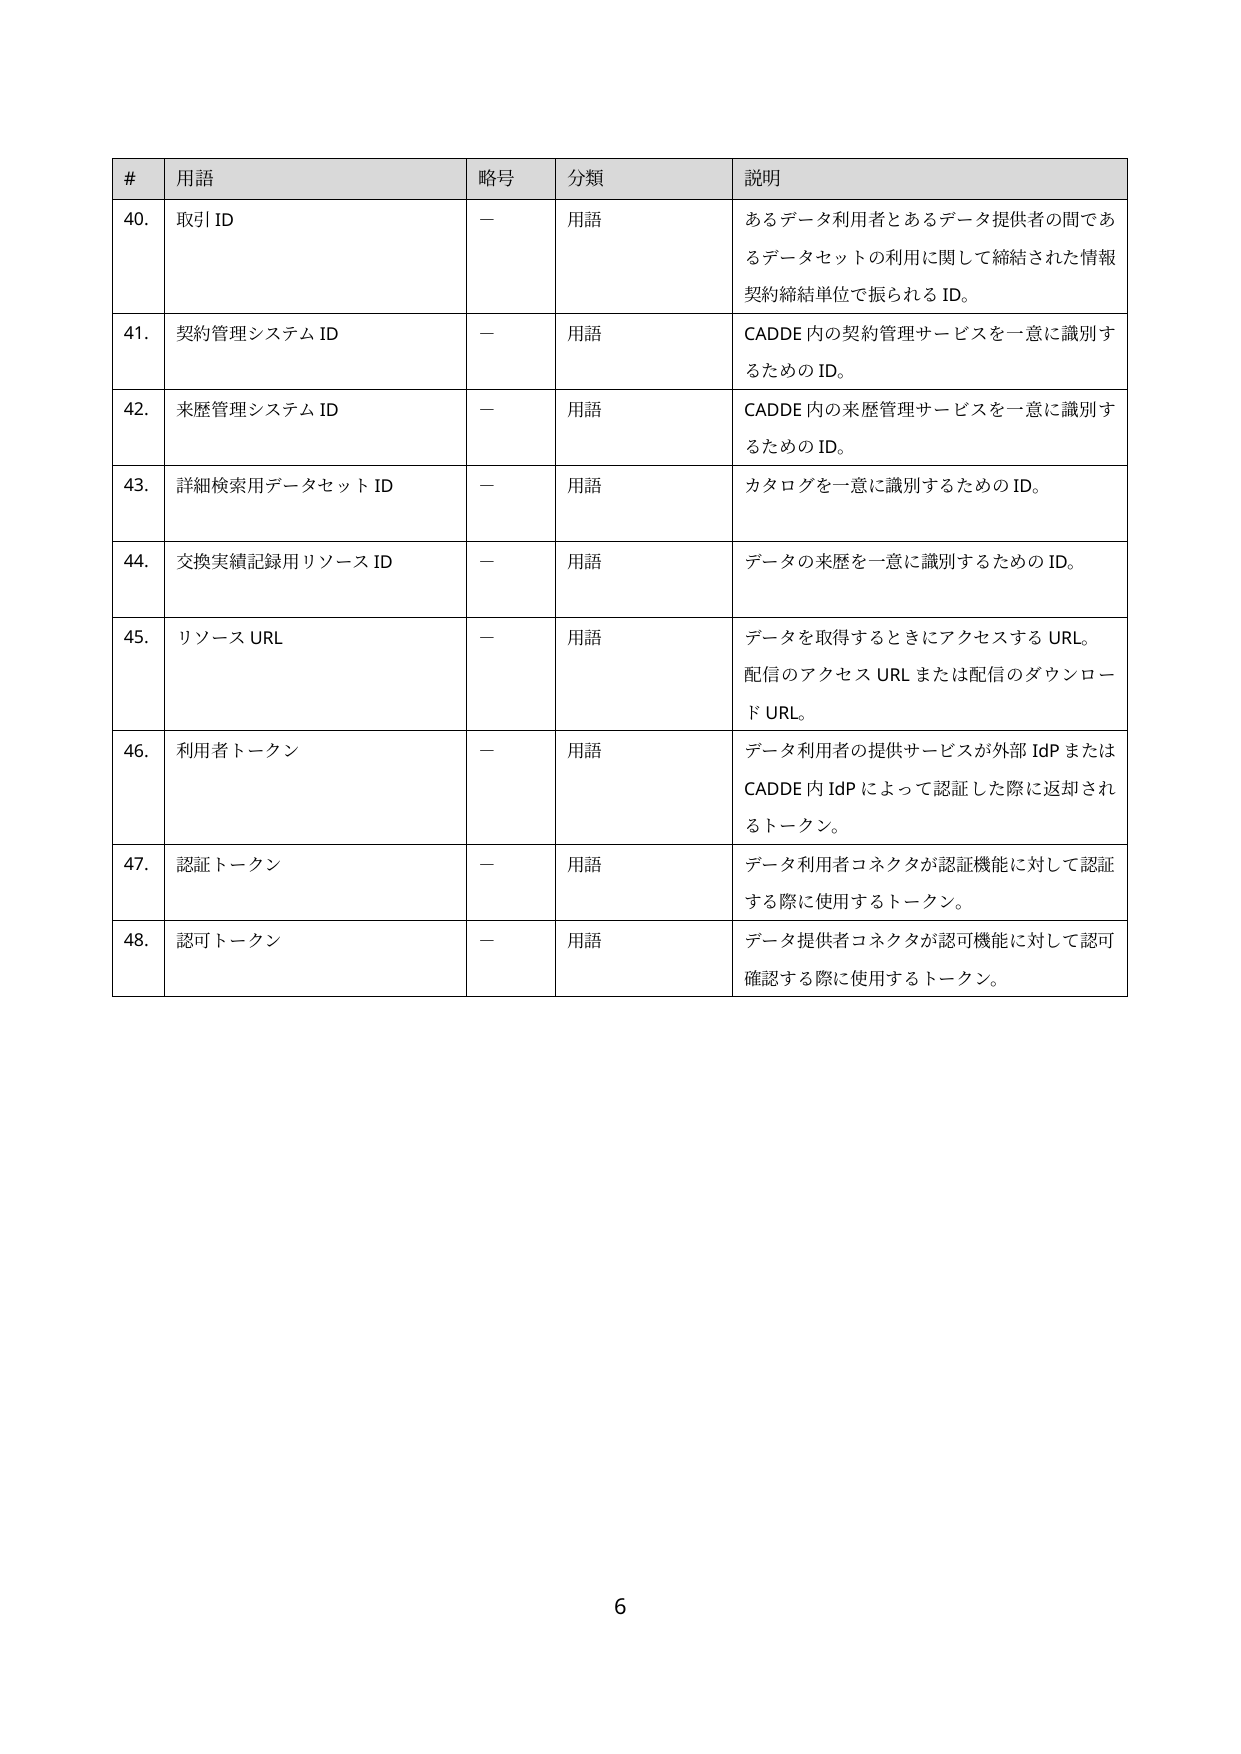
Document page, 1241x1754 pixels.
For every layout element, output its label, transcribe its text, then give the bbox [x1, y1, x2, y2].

table_cell 取引ID [165, 200, 466, 313]
table_cell CADDE内の来歴管理サービスを一意に識別するためのID。 [733, 390, 1127, 465]
table_cell 認可トークン [165, 921, 466, 996]
table_cell [113, 845, 164, 920]
table_cell データの来歴を一意に識別するためのID。 [733, 542, 1127, 617]
table_cell [113, 542, 164, 617]
table_cell 用語 [556, 466, 732, 541]
table_cell 来歴管理システムID [165, 390, 466, 465]
table_header 略号 [467, 159, 555, 199]
table_cell データ提供者コネクタが認可機能に対して認可確認する際に使用するトークン。 [733, 921, 1127, 996]
table_cell CADDE内の契約管理サービスを一意に識別するためのID。 [733, 314, 1127, 389]
table_cell 用語 [556, 200, 732, 313]
table_cell リソースURL [165, 618, 466, 730]
table_cell － [467, 314, 555, 389]
table_cell 認証トークン [165, 845, 466, 920]
table_cell [113, 921, 164, 996]
table_cell 利用者トークン [165, 731, 466, 844]
table_cell データを取得するときにアクセスするURL。 配信のアクセスURLまたは配信のダウンロードURL。 [733, 618, 1127, 730]
table_cell あるデータ利用者とあるデータ提供者の間であるデータセットの利用に関して締結された情報契約締結単位で振られるID。 [733, 200, 1127, 313]
table_cell － [467, 731, 555, 844]
table_cell 用語 [556, 314, 732, 389]
table_cell 用語 [556, 390, 732, 465]
table_cell － [467, 921, 555, 996]
table_cell 詳細検索用データセットID [165, 466, 466, 541]
table_cell 用語 [556, 845, 732, 920]
table_cell 交換実績記録用リソースID [165, 542, 466, 617]
table_cell 用語 [556, 921, 732, 996]
table_cell － [467, 542, 555, 617]
table_cell － [467, 200, 555, 313]
table_cell カタログを一意に識別するためのID。 [733, 466, 1127, 541]
table_header 分類 [556, 159, 732, 199]
table_cell データ利用者コネクタが認証機能に対して認証する際に使用するトークン。 [733, 845, 1127, 920]
table_cell 契約管理システムID [165, 314, 466, 389]
table_cell [113, 618, 164, 730]
table_header 用語 [165, 159, 466, 199]
table_cell 用語 [556, 542, 732, 617]
table_cell － [467, 845, 555, 920]
table_header 説明 [733, 159, 1127, 199]
table_header # [113, 159, 164, 199]
table_cell データ利用者の提供サービスが外部IdPまたはCADDE内IdPによって認証した際に返却されるトークン。 [733, 731, 1127, 844]
table_cell [113, 731, 164, 844]
table_cell 用語 [556, 731, 732, 844]
table_cell 用語 [556, 618, 732, 730]
table_cell [113, 390, 164, 465]
table_cell － [467, 390, 555, 465]
table_cell － [467, 466, 555, 541]
table_cell [113, 200, 164, 313]
table_cell [113, 466, 164, 541]
table_cell [113, 314, 164, 389]
table_cell － [467, 618, 555, 730]
